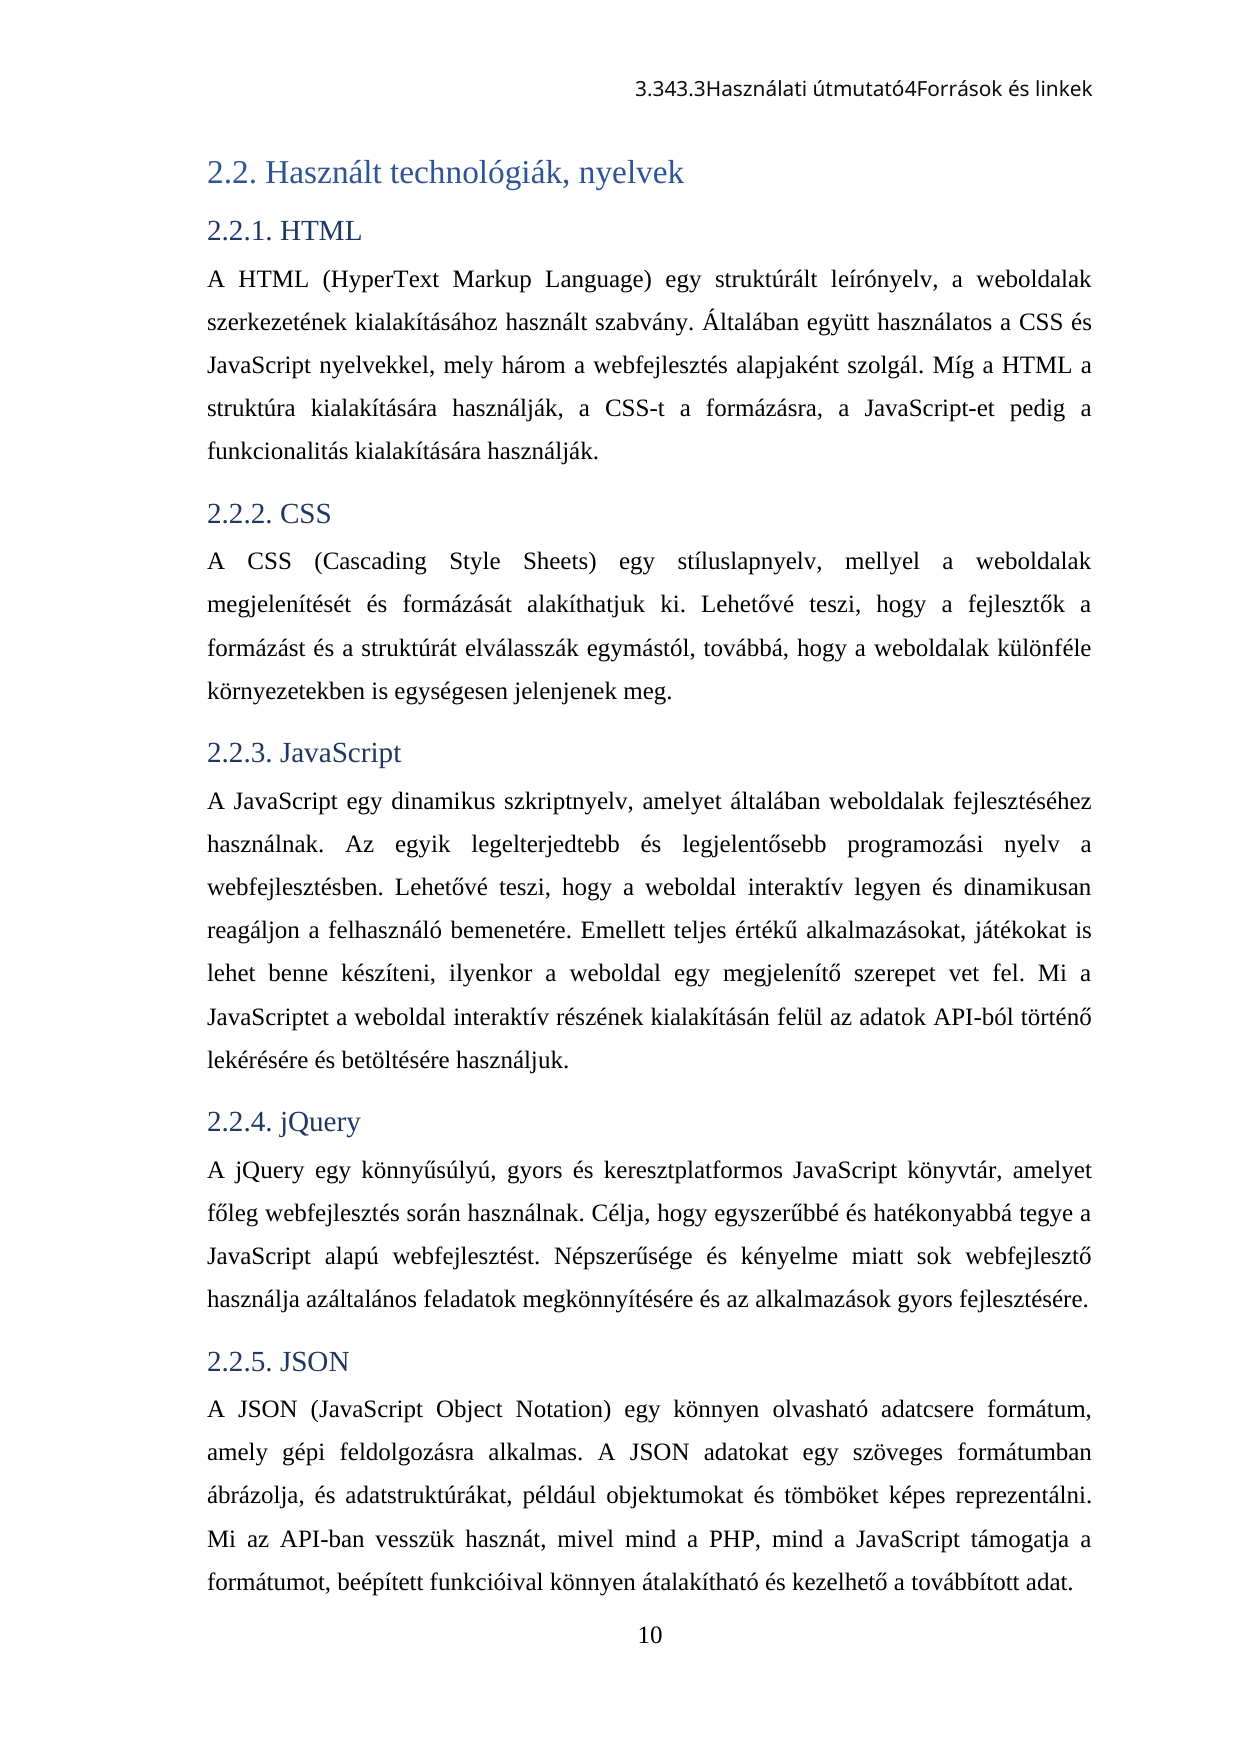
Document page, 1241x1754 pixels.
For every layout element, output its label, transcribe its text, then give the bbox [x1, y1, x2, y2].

text A CSS (Cascading Style Sheets) egy stíluslapnyelv, mellyel a weboldalak megjelenítését és formázását alakíthatjuk ki. Lehetővé teszi, hogy a fejlesztők a formázást és a struktúrát elválasszák egymástól, továbbá, hogy a weboldalak különféle környezetekben is egységesen jelenjenek meg. [207, 546, 1092, 704]
text A HTML (HyperText Markup Language) egy struktúrált leírónyelv, a weboldalak szerkezetének kialakításához használt szabvány. Általában együtt használatos a CSS és JavaScript nyelvekkel, mely három a webfejlesztés alapjaként szolgál. Míg a HTML a struktúra kialakítására használják, a CSS-t a formázásra, a JavaScript-et pedig a funkcionalitás kialakítására használják. [207, 264, 1092, 465]
subtitle CSS [207, 496, 1092, 530]
subtitle HTML [207, 213, 1092, 247]
subtitle JSON [207, 1344, 1092, 1377]
subtitle jQuery [207, 1104, 1092, 1138]
subtitle Használt technológiák, nyelvek [207, 152, 1092, 190]
text A jQuery egy könnyűsúlyú, gyors és keresztplatformos JavaScript könyvtár, amelyet főleg webfejlesztés során használnak. Célja, hogy egyszerűbbé és hatékonyabbá tegye a JavaScript alapú webfejlesztést. Népszerűsége és kényelme miatt sok webfejlesztő használja azáltalános feladatok megkönnyítésére és az alkalmazások gyors fejlesztésére. [207, 1155, 1092, 1313]
text A JSON (JavaScript Object Notation) egy könnyen olvasható adatcsere formátum, amely gépi feldolgozásra alkalmas. A JSON adatokat egy szöveges formátumban ábrázolja, és adatstruktúrákat, például objektumokat és tömböket képes reprezentálni. Mi az API-ban vesszük hasznát, mivel mind a PHP, mind a JavaScript támogatja a formátumot, beépített funkcióival könnyen átalakítható és kezelhető a továbbított adat. [207, 1394, 1092, 1596]
text A JavaScript egy dinamikus szkriptnyelv, amelyet általában weboldalak fejlesztéséhez használnak. Az egyik legelterjedtebb és legjelentősebb programozási nyelv a webfejlesztésben. Lehetővé teszi, hogy a weboldal interaktív legyen és dinamikusan reagáljon a felhasználó bemenetére. Emellett teljes értékű alkalmazásokat, játékokat is lehet benne készíteni, ilyenkor a weboldal egy megjelenítő szerepet vet fel. Mi a JavaScriptet a weboldal interaktív részének kialakításán felül az adatok API-ból történő lekérésére és betöltésére használjuk. [207, 786, 1092, 1073]
subtitle JavaScript [207, 736, 1092, 769]
